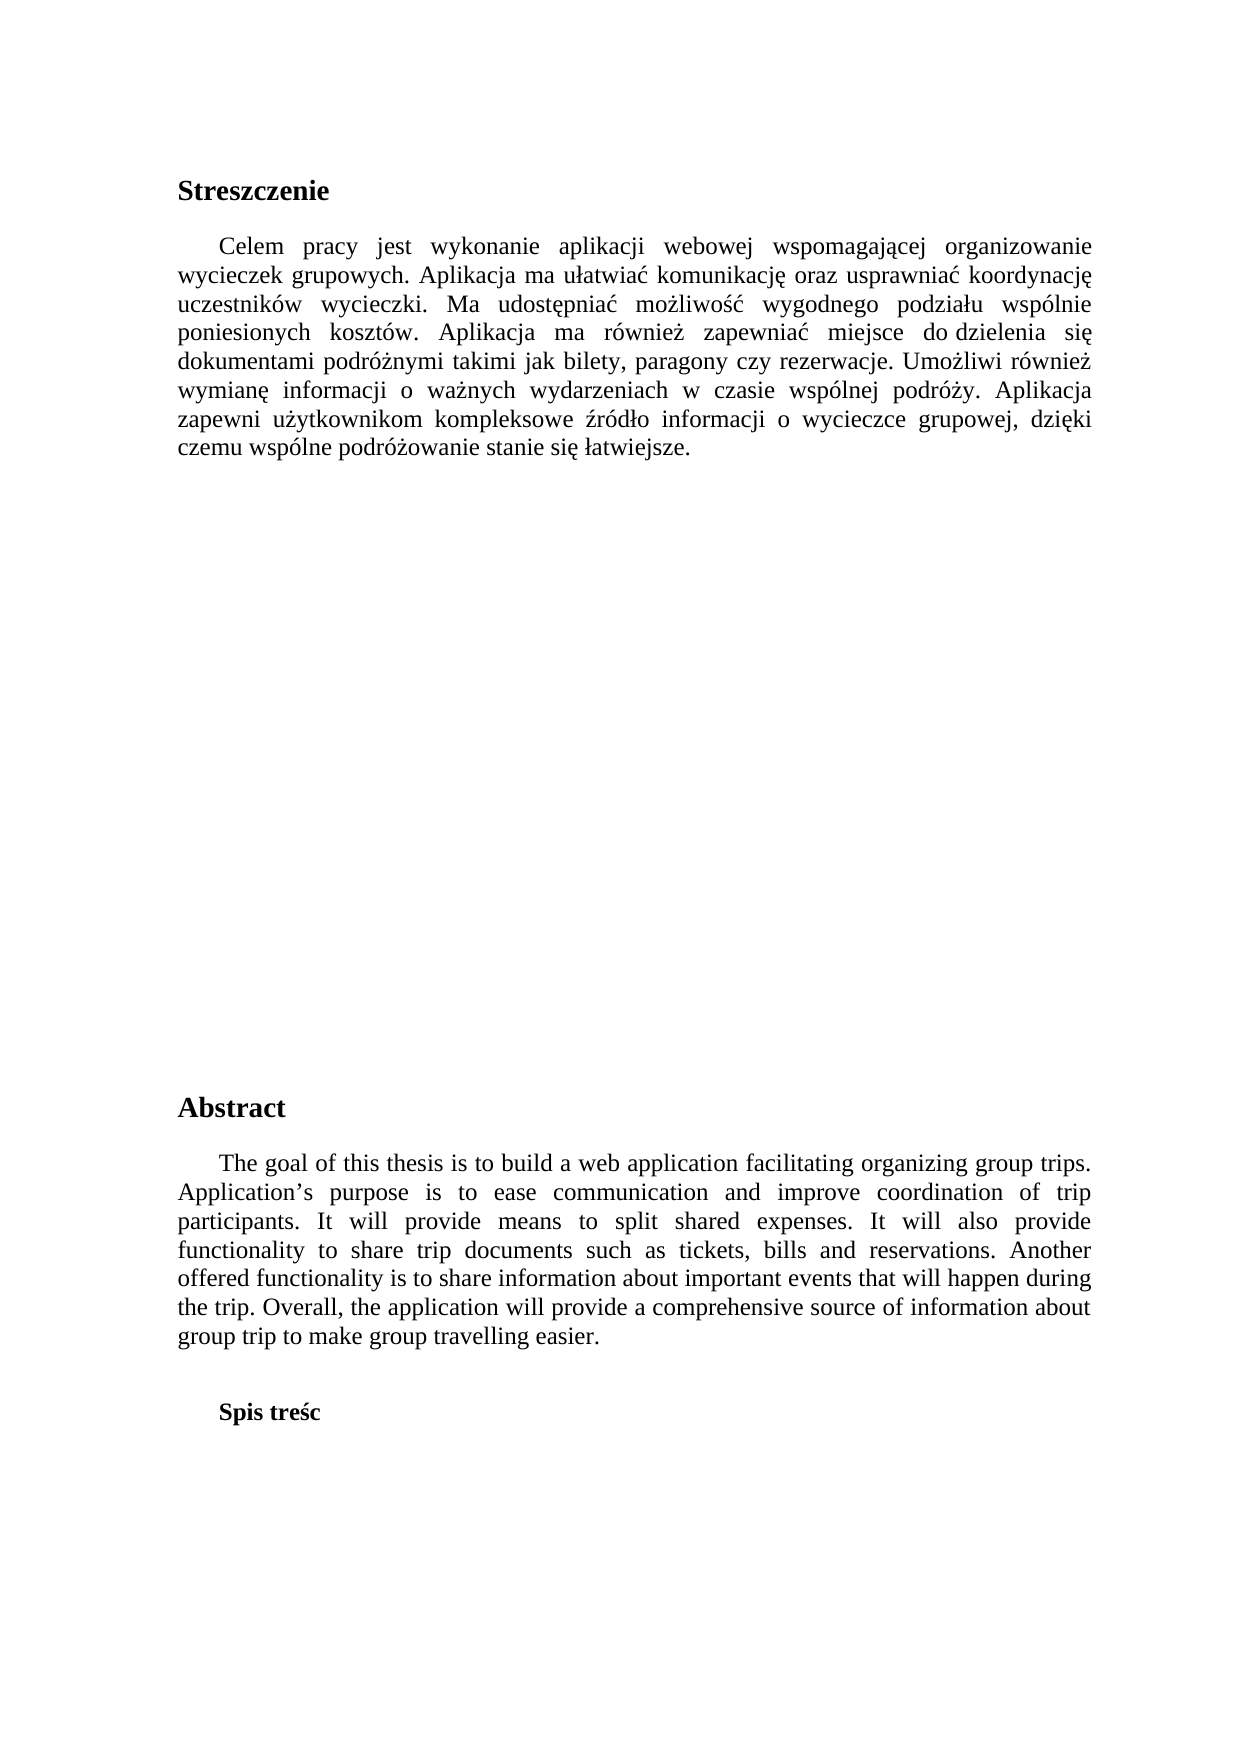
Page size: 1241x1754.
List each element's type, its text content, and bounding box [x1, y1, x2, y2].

text Streszczenie [177, 173, 1092, 206]
text Abstract [177, 1090, 1092, 1123]
text Celem pracy jest wykonanie aplikacji webowej wspomagającej organizowanie wycieczek grupowych. Aplikacja ma ułatwiać komunikację oraz usprawniać koordynację uczestników wycieczki. Ma udostępniać możliwość wygodnego podziału wspólnie poniesionych kosztów. Aplikacja ma również zapewniać miejsce do dzielenia się dokumentami podróżnymi takimi jak bilety, paragony czy rezerwacje. Umożliwi również wymianę informacji o ważnych wydarzeniach w czasie wspólnej podróży. Aplikacja zapewni użytkownikom kompleksowe źródło informacji o wycieczce grupowej, dzięki czemu wspólne podróżowanie stanie się łatwiejsze. [177, 231, 1092, 461]
text The goal of this thesis is to build a web application facilitating organizing group trips. Application’s purpose is to ease communication and improve coordination of trip participants. It will provide means to split shared expenses. It will also provide functionality to share trip documents such as tickets, bills and reservations. Another offered functionality is to share information about important events that will happen during the trip. Overall, the application will provide a comprehensive source of information about group trip to make group travelling easier. [177, 1148, 1092, 1350]
